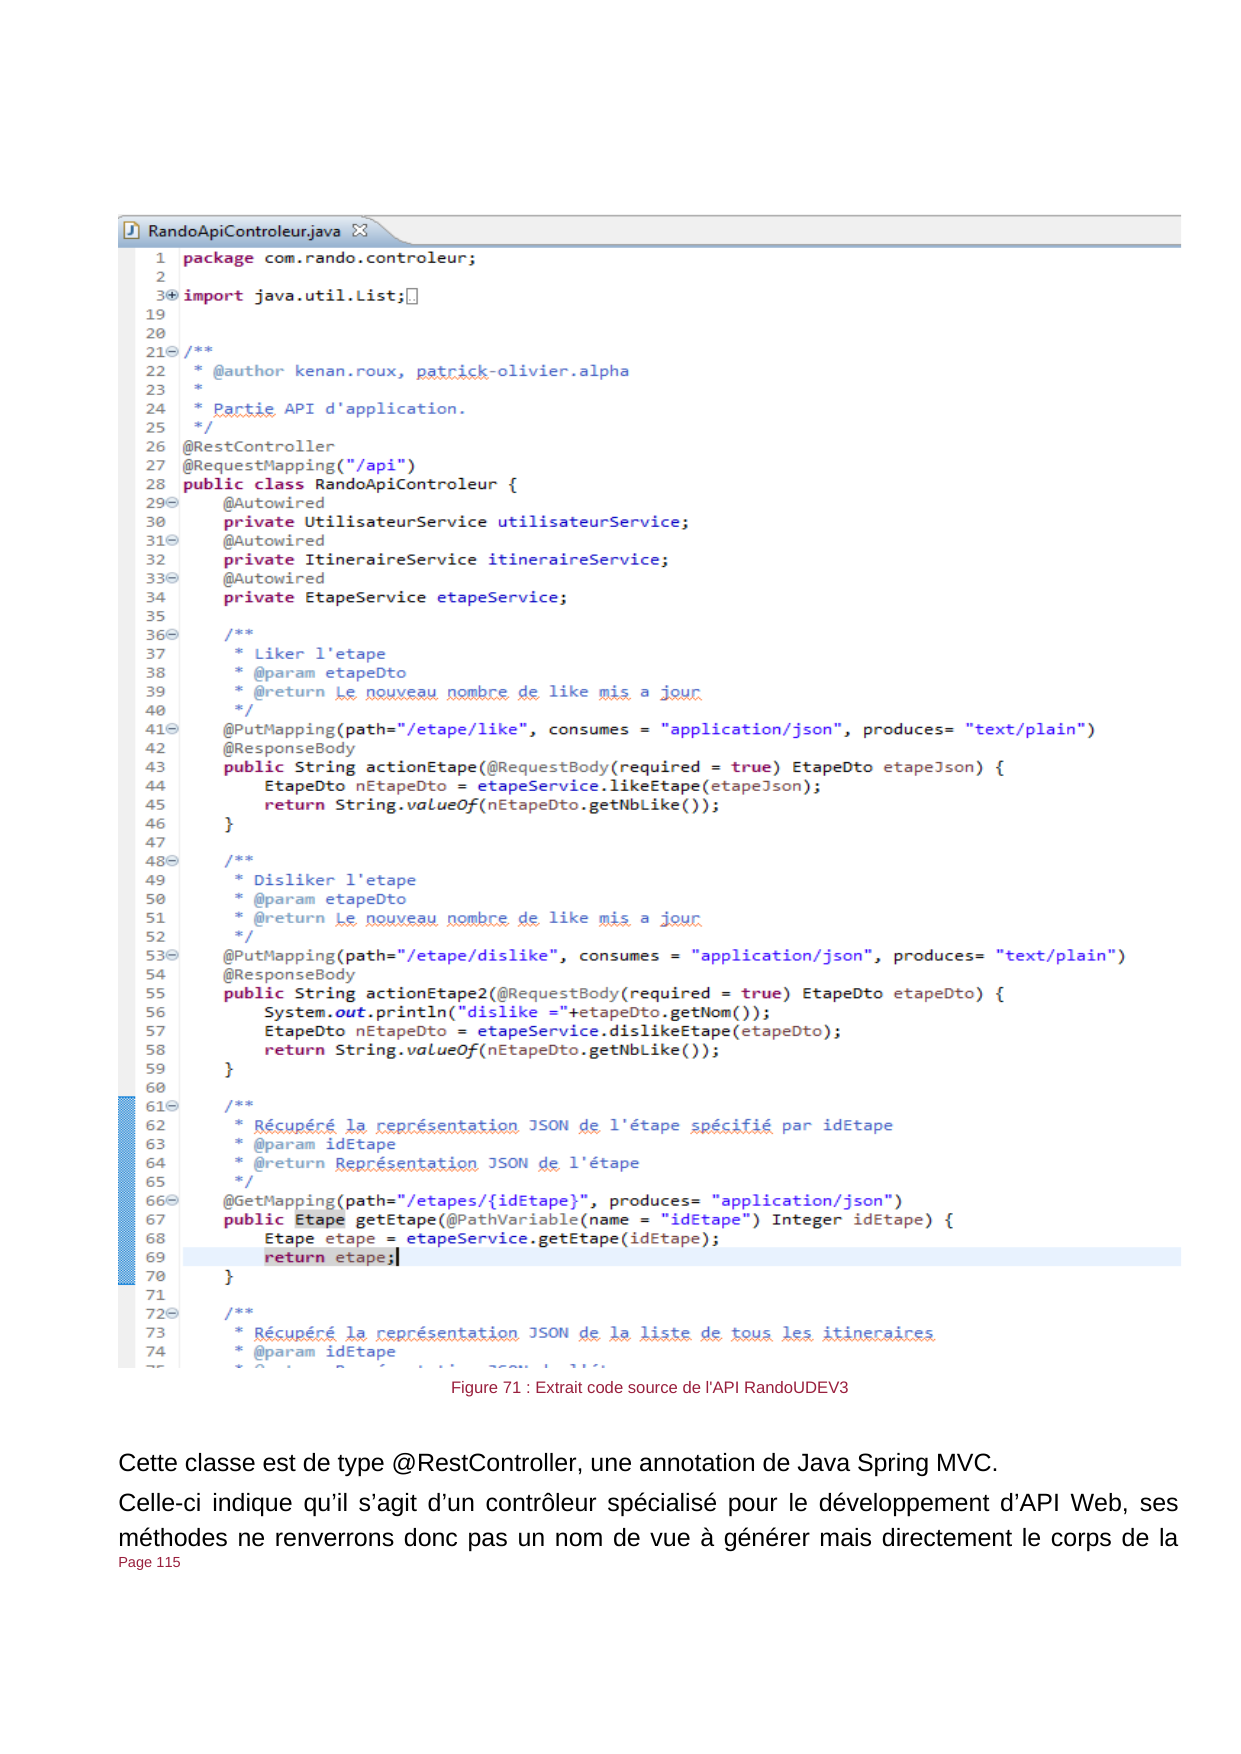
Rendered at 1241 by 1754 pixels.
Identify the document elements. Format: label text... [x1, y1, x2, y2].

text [118, 1488, 1181, 1551]
picture [118, 214, 1182, 1368]
text Cette classe est de type @RestController, une annotation de Java Spring MVC. [118, 1447, 1181, 1476]
